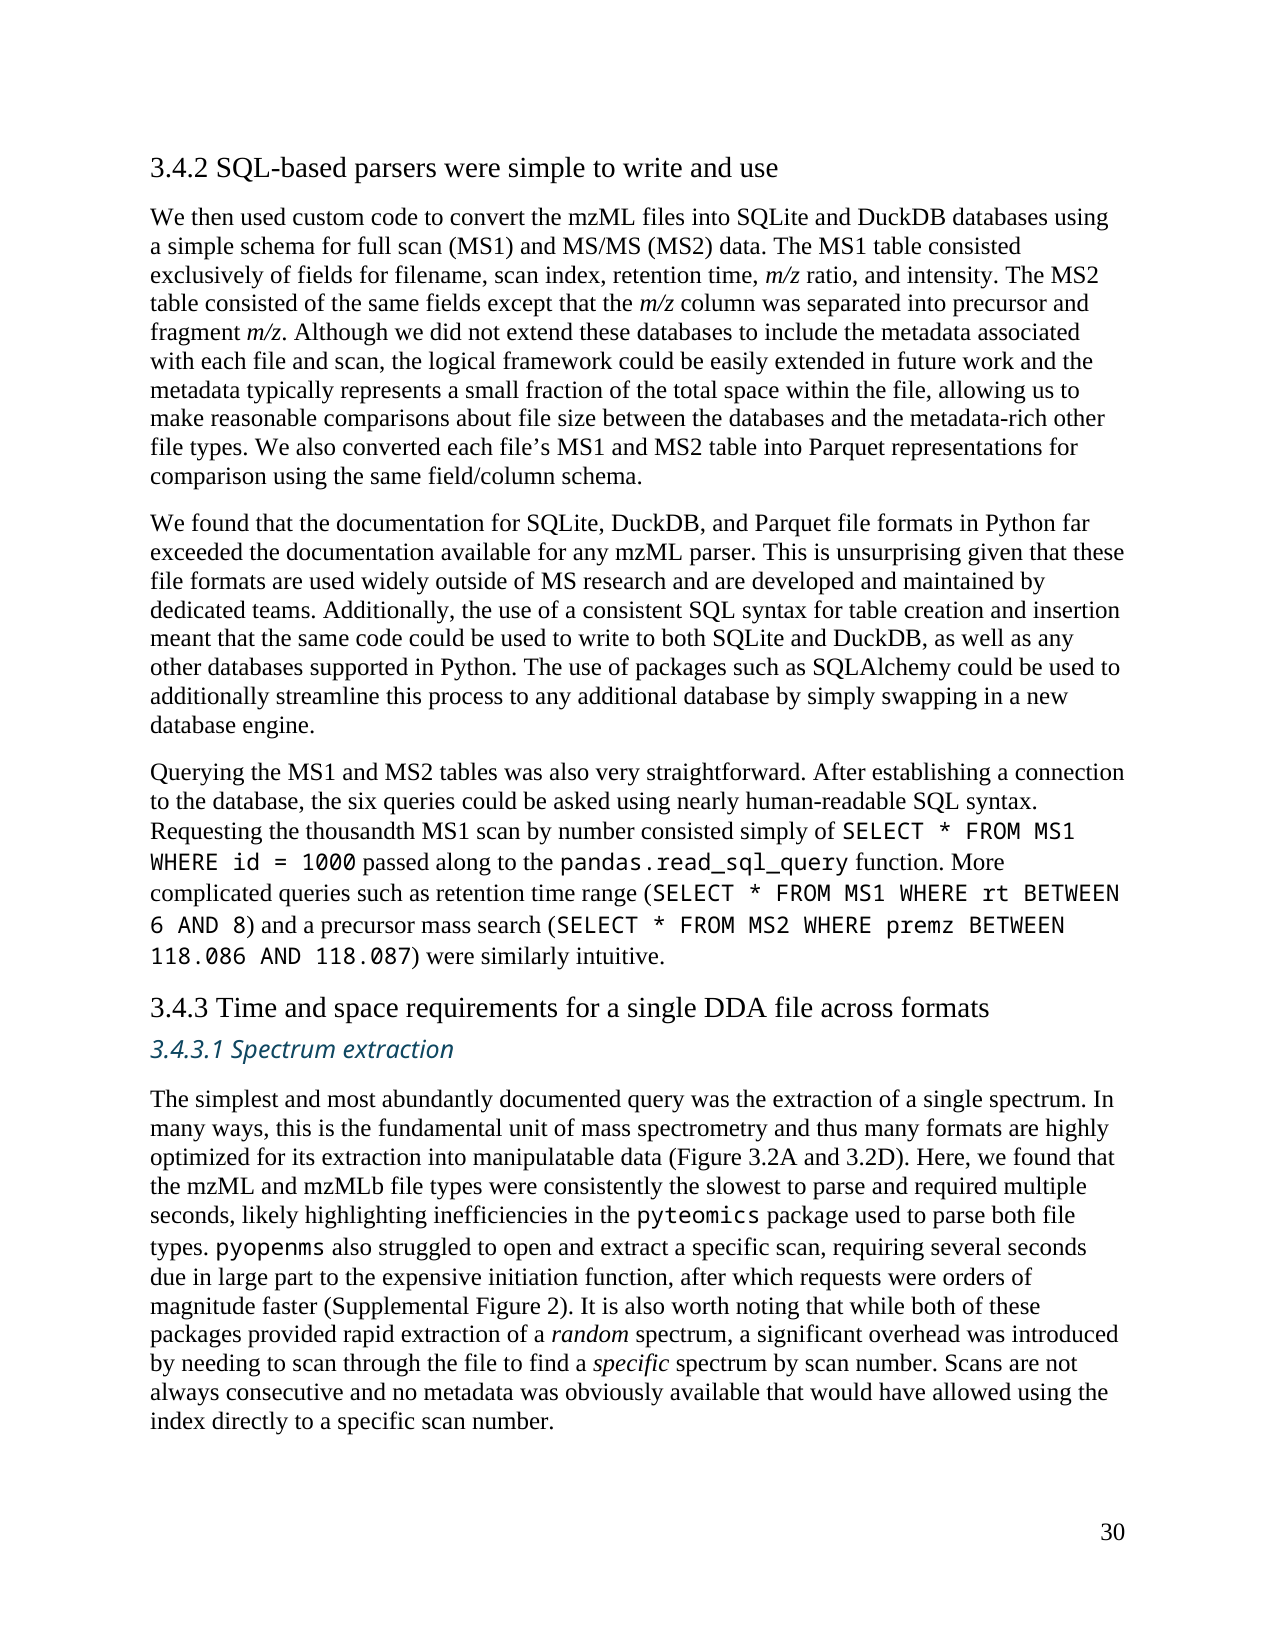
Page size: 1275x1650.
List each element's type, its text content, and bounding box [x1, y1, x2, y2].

text We then used custom code to convert the mzML files into SQLite and DuckDB databases using a simple schema for full scan (MS1) and MS/MS (MS2) data. The MS1 table consisted exclusively of fields for filename, scan index, retention time, m/z ratio, and intensity. The MS2 table consisted of the same fields except that the m/z column was separated into precursor and fragment m/z. Although we did not extend these databases to include the metadata associated with each file and scan, the logical framework could be easily extended in future work and the metadata typically represents a small fraction of the total space within the file, allowing us to make reasonable comparisons about file size between the databases and the metadata-rich other file types. We also converted each file’s MS1 and MS2 table into Parquet representations for comparison using the same field/column schema. [150, 202, 1125, 490]
subtitle 3.4.3 Time and space requirements for a single DDA file across formats [150, 990, 1125, 1023]
text Querying the MS1 and MS2 tables was also very straightforward. After establishing a connection to the database, the six queries could be asked using nearly human-readable SQL syntax. Requesting the thousandth MS1 scan by number consisted simply of SELECT * FROM MS1 WHERE id = 1000 passed along to the pandas.read_sql_query function. More complicated queries such as retention time range (SELECT * FROM MS1 WHERE rt BETWEEN 6 AND 8) and a precursor mass search (SELECT * FROM MS2 WHERE premz BETWEEN 118.086 AND 118.087) were similarly intuitive. [150, 757, 1125, 971]
subtitle 3.4.2 SQL-based parsers were simple to write and use [150, 150, 1125, 183]
subtitle 3.4.3.1 Spectrum extraction [150, 1032, 1125, 1066]
text The simplest and most abundantly documented query was the extraction of a single spectrum. In many ways, this is the fundamental unit of mass spectrometry and thus many formats are highly optimized for its extraction into manipulatable data (Figure 3.2A and 3.2D). Here, we found that the mzML and mzMLb file types were consistently the slowest to parse and required multiple seconds, likely highlighting inefficiencies in the pyteomics package used to parse both file types. pyopenms also struggled to open and extract a specific scan, requiring several seconds due in large part to the expensive initiation function, after which requests were orders of magnitude faster (Supplemental Figure 2). It is also worth noting that while both of these packages provided rapid extraction of a random spectrum, a significant overhead was introduced by needing to scan through the file to find a specific spectrum by scan number. Scans are not always consecutive and no metadata was obviously available that would have allowed using the index directly to a specific scan number. [150, 1084, 1125, 1434]
text We found that the documentation for SQLite, DuckDB, and Parquet file formats in Python far exceeded the documentation available for any mzML parser. This is unsurprising given that these file formats are used widely outside of MS research and are developed and maintained by dedicated teams. Additionally, the use of a consistent SQL syntax for table creation and insertion meant that the same code could be used to write to both SQLite and DuckDB, as well as any other databases supported in Python. The use of packages such as SQLAlchemy could be used to additionally streamline this process to any additional database by simply swapping in a new database engine. [150, 508, 1125, 738]
